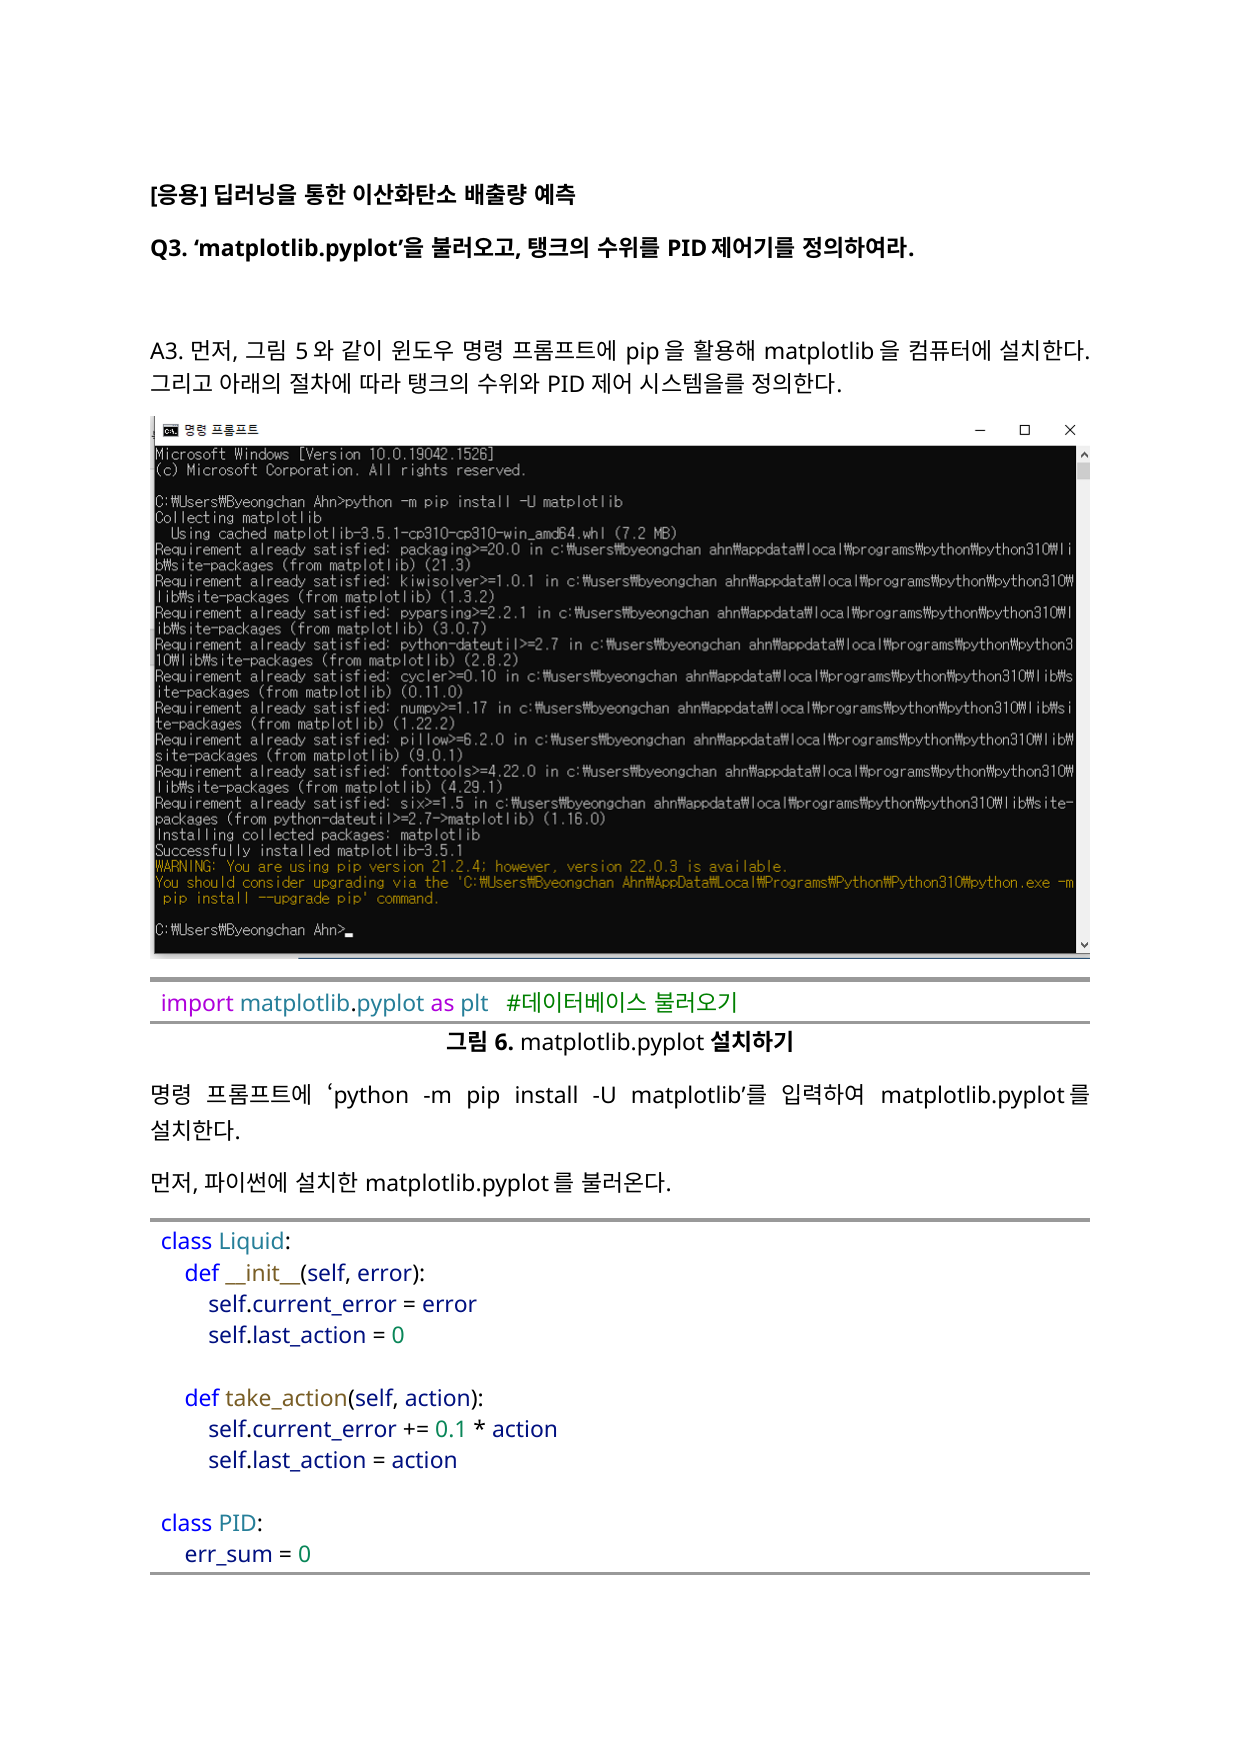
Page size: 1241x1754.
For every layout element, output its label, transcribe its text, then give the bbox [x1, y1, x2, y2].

subtitle ‘matplotlib.pyplot’을 불러오고, 탱크의 수위를 PID제어기를 정의하여라. [150, 230, 1090, 263]
list 먼저, 그림 5와 같이 윈도우 명령 프롬프트에 pip을 활용해 matplotlib을 컴퓨터에 설치한다. 그리고 아래의 절차에 따라 탱크의 수위와 PID 제어 시스템을를 정의한다. [150, 333, 1090, 399]
subtitle [응용] 딥러닝을 통한 이산화탄소 배출량 예측 [150, 177, 1090, 211]
text 그림 6. matplotlib.pyplot 설치하기 [150, 1024, 1090, 1057]
table_header import matplotlib.pyplot as plt #데이터베이스 불러오기 [150, 982, 1090, 1021]
text 먼저, 파이썬에 설치한 matplotlib.pyplot를 불러온다. [150, 1165, 1090, 1198]
picture [150, 416, 1090, 959]
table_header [150, 1222, 1090, 1572]
text 명령 프롬프트에 ‘python -m pip install -U matplotlib’를 입력하여 matplotlib.pyplot를 설치한다. [150, 1077, 1090, 1146]
